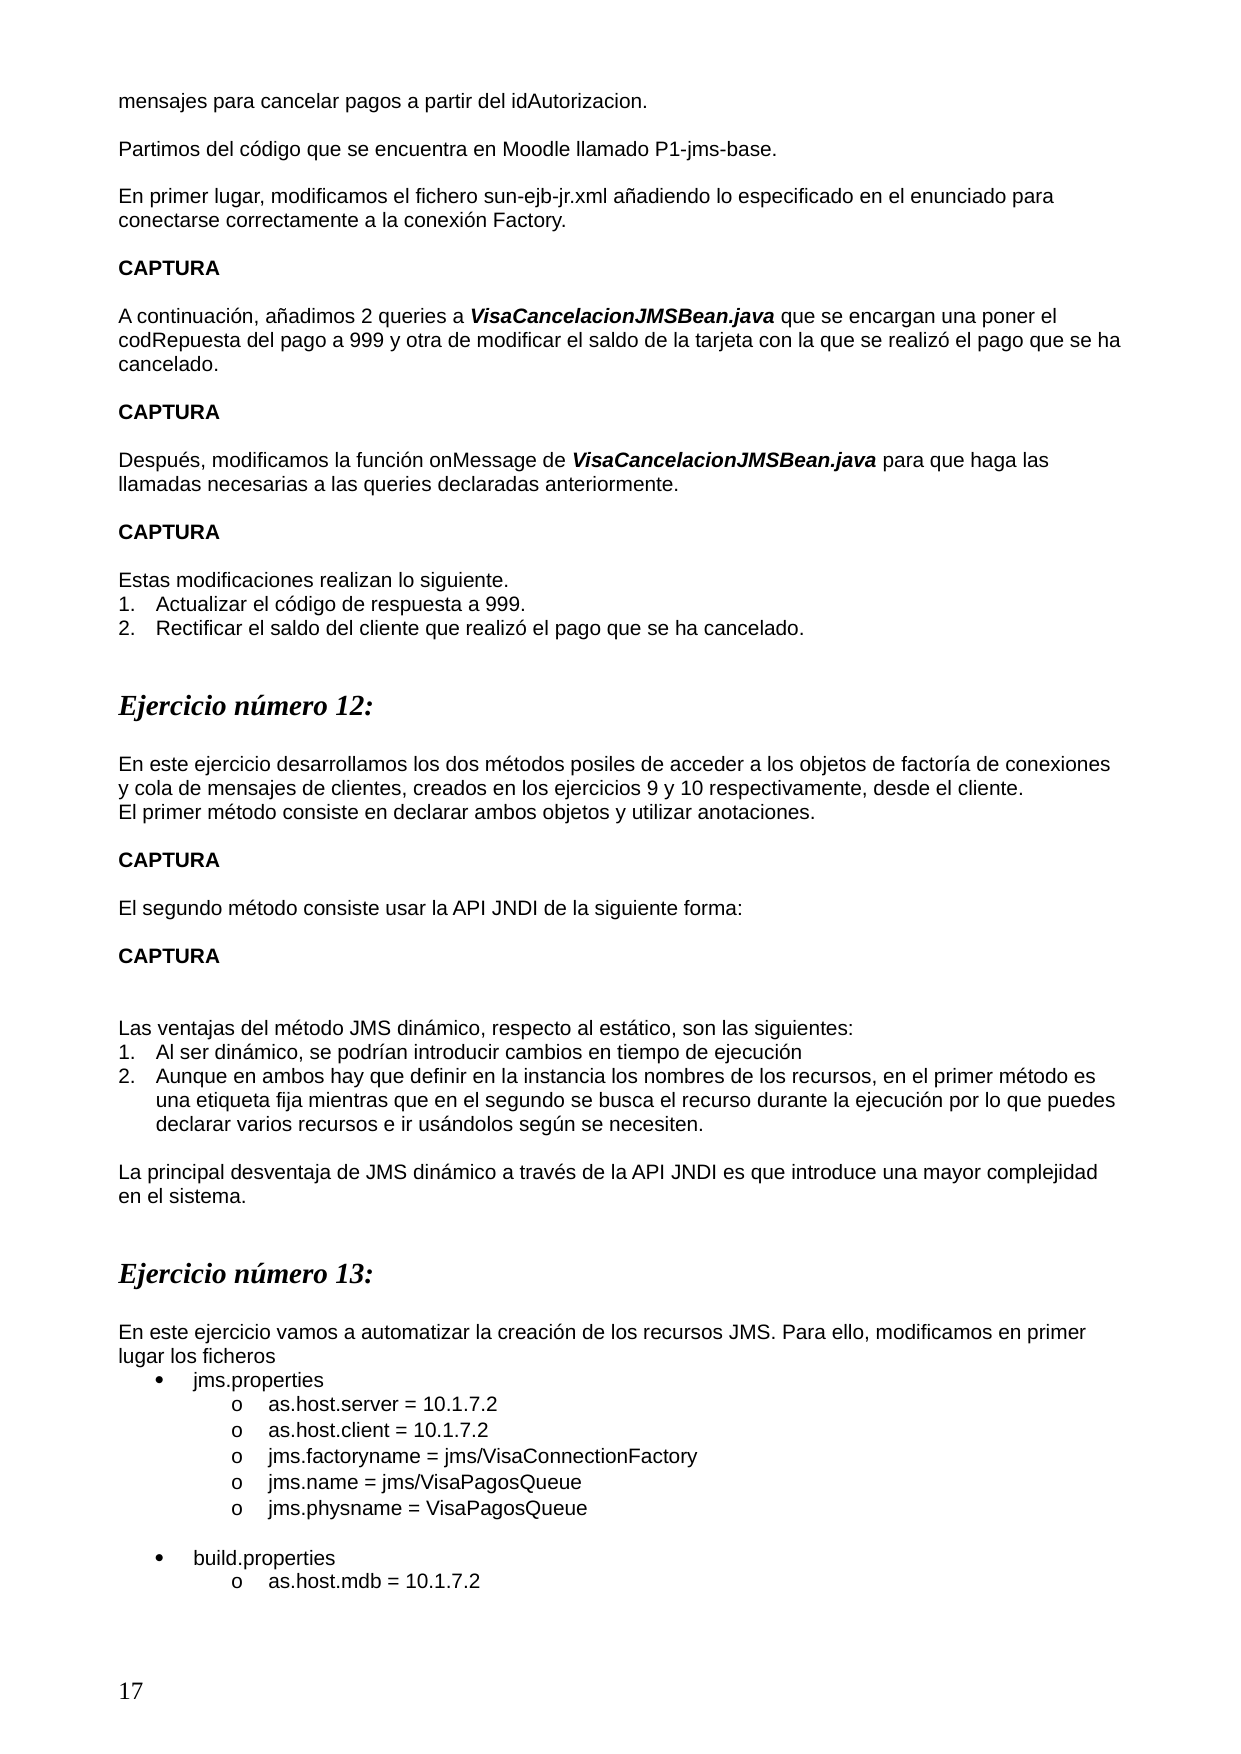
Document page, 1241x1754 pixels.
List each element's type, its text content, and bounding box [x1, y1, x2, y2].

text En este ejercicio desarrollamos los dos métodos posiles de acceder a los objetos de factoría de conexiones y cola de mensajes de clientes, creados en los ejercicios 9 y 10 respectivamente, desde el cliente. [118, 752, 1122, 800]
list Actualizar el código de respuesta a 999. [118, 592, 1122, 616]
list as.host.mdb = 10.1.7.2 [231, 1569, 1122, 1595]
text CAPTURA [118, 944, 1122, 968]
text El segundo método consiste usar la API JNDI de la siguiente forma: [118, 896, 1122, 920]
text Partimos del código que se encuentra en Moodle llamado P1-jms-base. [118, 136, 1122, 160]
list as.host.server = 10.1.7.2 [231, 1392, 1122, 1418]
text El primer método consiste en declarar ambos objetos y utilizar anotaciones. [118, 800, 1122, 824]
list jms.name = jms/VisaPagosQueue [231, 1470, 1122, 1496]
subtitle Ejercicio número 12: [118, 688, 1122, 722]
list jms.factoryname = jms/VisaConnectionFactory [231, 1444, 1122, 1470]
list Al ser dinámico, se podrían introducir cambios en tiempo de ejecución [118, 1040, 1122, 1064]
text A continuación, añadimos 2 queries a VisaCancelacionJMSBean.java que se encargan una poner el codRepuesta del pago a 999 y otra de modificar el saldo de la tarjeta con la que se realizó el pago que se ha cancelado. [118, 304, 1122, 376]
text CAPTURA [118, 400, 1122, 424]
list build.properties [156, 1545, 1122, 1569]
text En este ejercicio vamos a automatizar la creación de los recursos JMS. Para ello, modificamos en primer lugar los ficheros [118, 1320, 1122, 1368]
text En primer lugar, modificamos el fichero sun-ejb-jr.xml añadiendo lo especificado en el enunciado para conectarse correctamente a la conexión Factory. [118, 184, 1122, 232]
text Las ventajas del método JMS dinámico, respecto al estático, son las siguientes: [118, 1016, 1122, 1040]
list Rectificar el saldo del cliente que realizó el pago que se ha cancelado. [118, 616, 1122, 639]
text CAPTURA [118, 848, 1122, 872]
text Después, modificamos la función onMessage de VisaCancelacionJMSBean.java para que haga las llamadas necesarias a las queries declaradas anteriormente. [118, 448, 1122, 496]
text CAPTURA [118, 520, 1122, 544]
text Estas modificaciones realizan lo siguiente. [118, 568, 1122, 592]
list jms.properties [156, 1368, 1122, 1392]
text La principal desventaja de JMS dinámico a través de la API JNDI es que introduce una mayor complejidad en el sistema. [118, 1159, 1122, 1207]
list Aunque en ambos hay que definir en la instancia los nombres de los recursos, en el primer método es una etiqueta fija mientras que en el segundo se busca el recurso durante la ejecución por lo que puedes declarar varios recursos e ir usándolos según se necesiten. [118, 1064, 1122, 1136]
text CAPTURA [118, 256, 1122, 280]
list jms.physname = VisaPagosQueue [231, 1496, 1122, 1521]
list as.host.client = 10.1.7.2 [231, 1418, 1122, 1444]
subtitle Ejercicio número 13: [118, 1256, 1122, 1290]
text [118, 88, 1122, 112]
